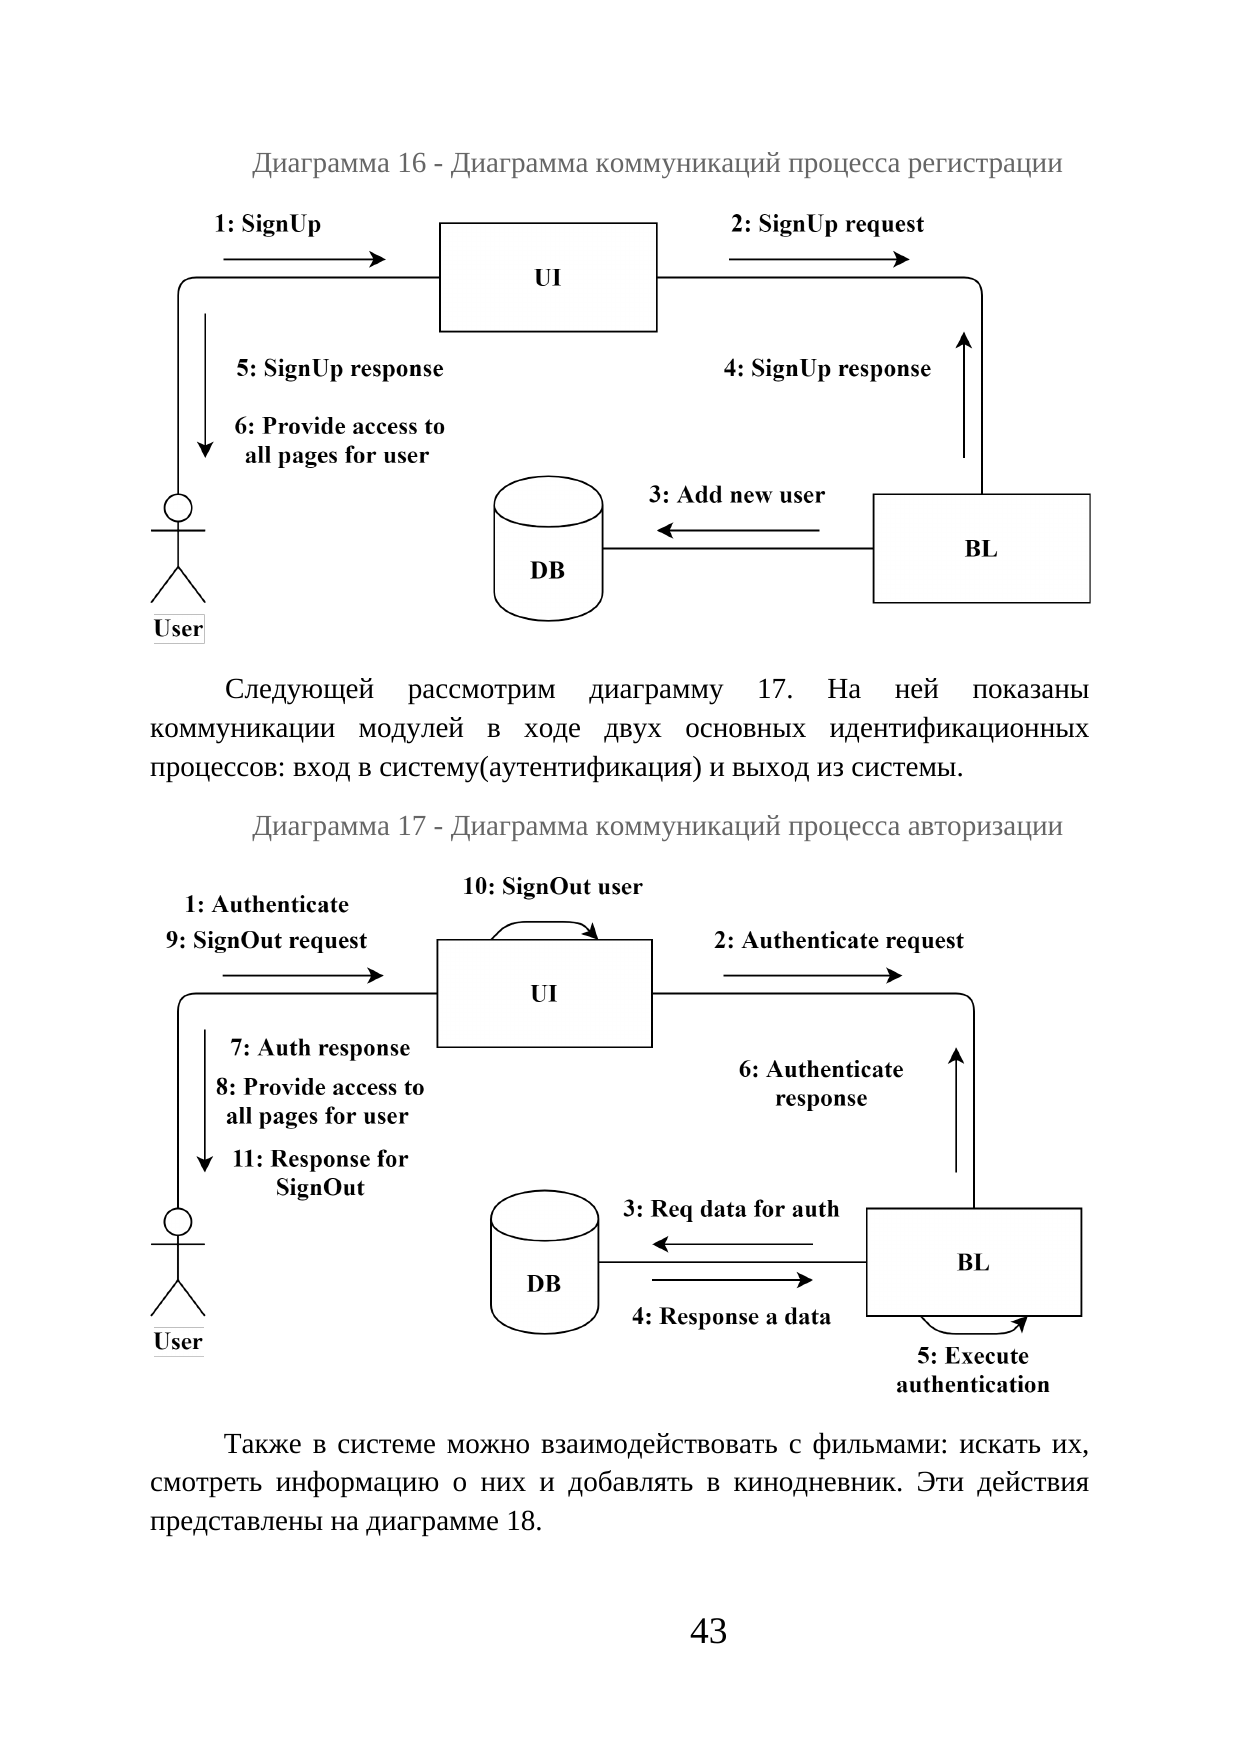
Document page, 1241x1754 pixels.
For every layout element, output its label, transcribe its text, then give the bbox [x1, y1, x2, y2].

text Также в системе можно взаимодействовать с фильмами: искать их, смотреть информацию о них и добавлять в кинодневник. Эти действия представлены на диаграмме 18. [150, 1426, 1090, 1537]
text Следующей рассмотрим диаграмму 17. На ней показаны коммуникации модулей в ходе двух основных идентификационных процессов: вход в систему(аутентификация) и выход из системы. [150, 672, 1090, 782]
picture [150, 867, 1091, 1399]
subtitle Диаграмма 16 - Диаграмма коммуникаций процесса регистрации [225, 145, 1090, 179]
subtitle Диаграмма 17 - Диаграмма коммуникаций процесса авторизации [225, 808, 1090, 842]
picture [150, 204, 1091, 645]
